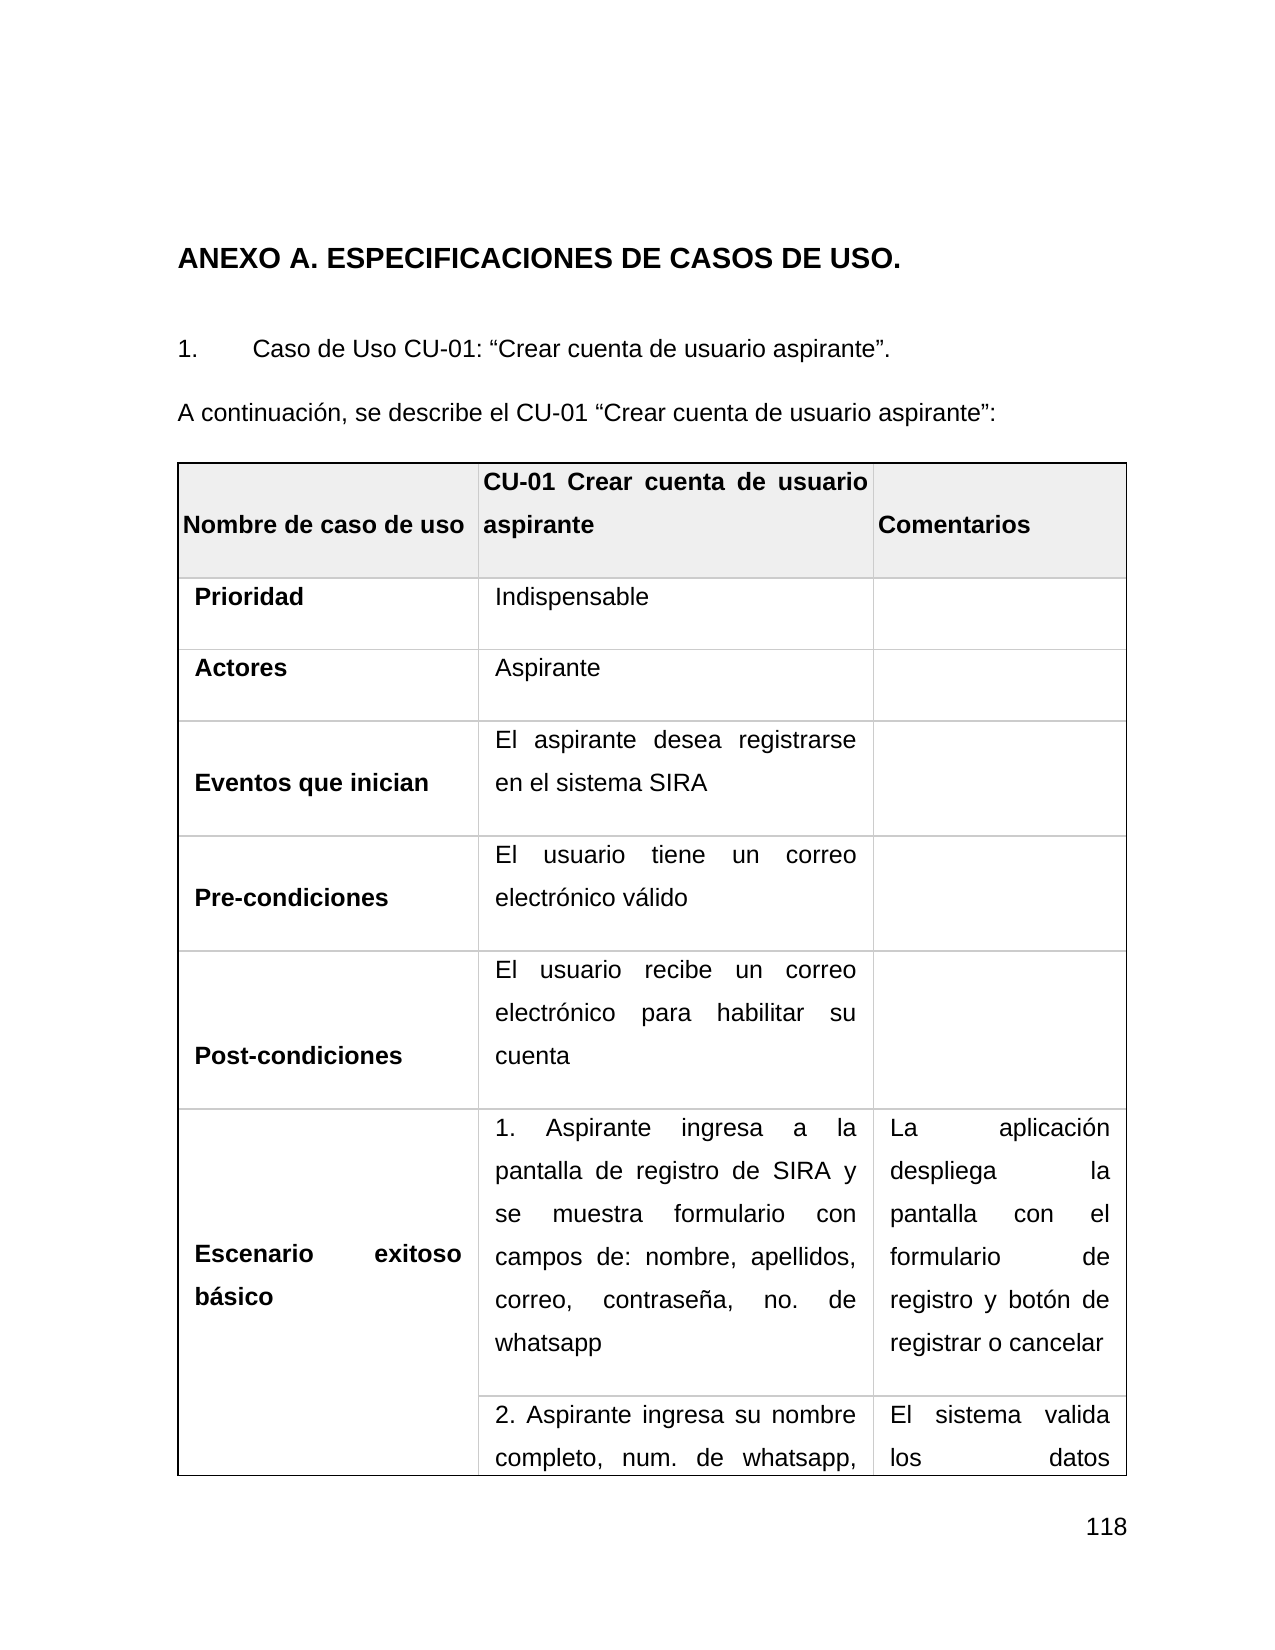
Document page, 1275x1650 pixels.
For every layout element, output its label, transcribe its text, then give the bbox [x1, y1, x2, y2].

table_cell 1. Aspirante ingresa a la pantalla de registro de SIRA y se muestra formulario con campos de: nombre, apellidos, correo, contraseña, no. de whatsapp [479, 1110, 873, 1395]
table_cell [874, 952, 1126, 1108]
table_cell Post-condiciones [179, 952, 478, 1108]
table_cell El aspirante desea registrarse en el sistema SIRA [479, 722, 873, 835]
table_header Comentarios [874, 464, 1126, 577]
table_cell Aspirante [479, 650, 873, 720]
table_cell El usuario tiene un correo electrónico válido [479, 837, 873, 950]
table_header CU-01 Crear cuenta de usuario aspirante [479, 464, 873, 577]
table_cell Indispensable [479, 579, 873, 649]
table_cell Pre-condiciones [179, 837, 478, 950]
subtitle ANEXO A. ESPECIFICACIONES DE CASOS DE USO. [177, 241, 1127, 274]
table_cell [874, 1397, 1126, 1475]
table_header Nombre de caso de uso [179, 464, 478, 577]
table_cell El usuario recibe un correo electrónico para habilitar su cuenta [479, 952, 873, 1108]
table_cell [874, 722, 1126, 835]
table_cell [874, 837, 1126, 950]
text A continuación, se describe el CU-01 “Crear cuenta de usuario aspirante”: [177, 398, 1127, 427]
table_cell Eventos que inician [179, 722, 478, 835]
table_cell Actores [179, 650, 478, 720]
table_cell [479, 1397, 873, 1475]
table_cell [874, 650, 1126, 720]
table_cell La aplicación despliega la pantalla con el formulario de registro y botón de registrar o cancelar [874, 1110, 1126, 1395]
table_cell Escenario exitoso básico [179, 1110, 478, 1475]
table_cell [874, 579, 1126, 649]
table_cell Prioridad [179, 579, 478, 649]
list Caso de Uso CU-01: “Crear cuenta de usuario aspirante”. [177, 334, 1127, 363]
